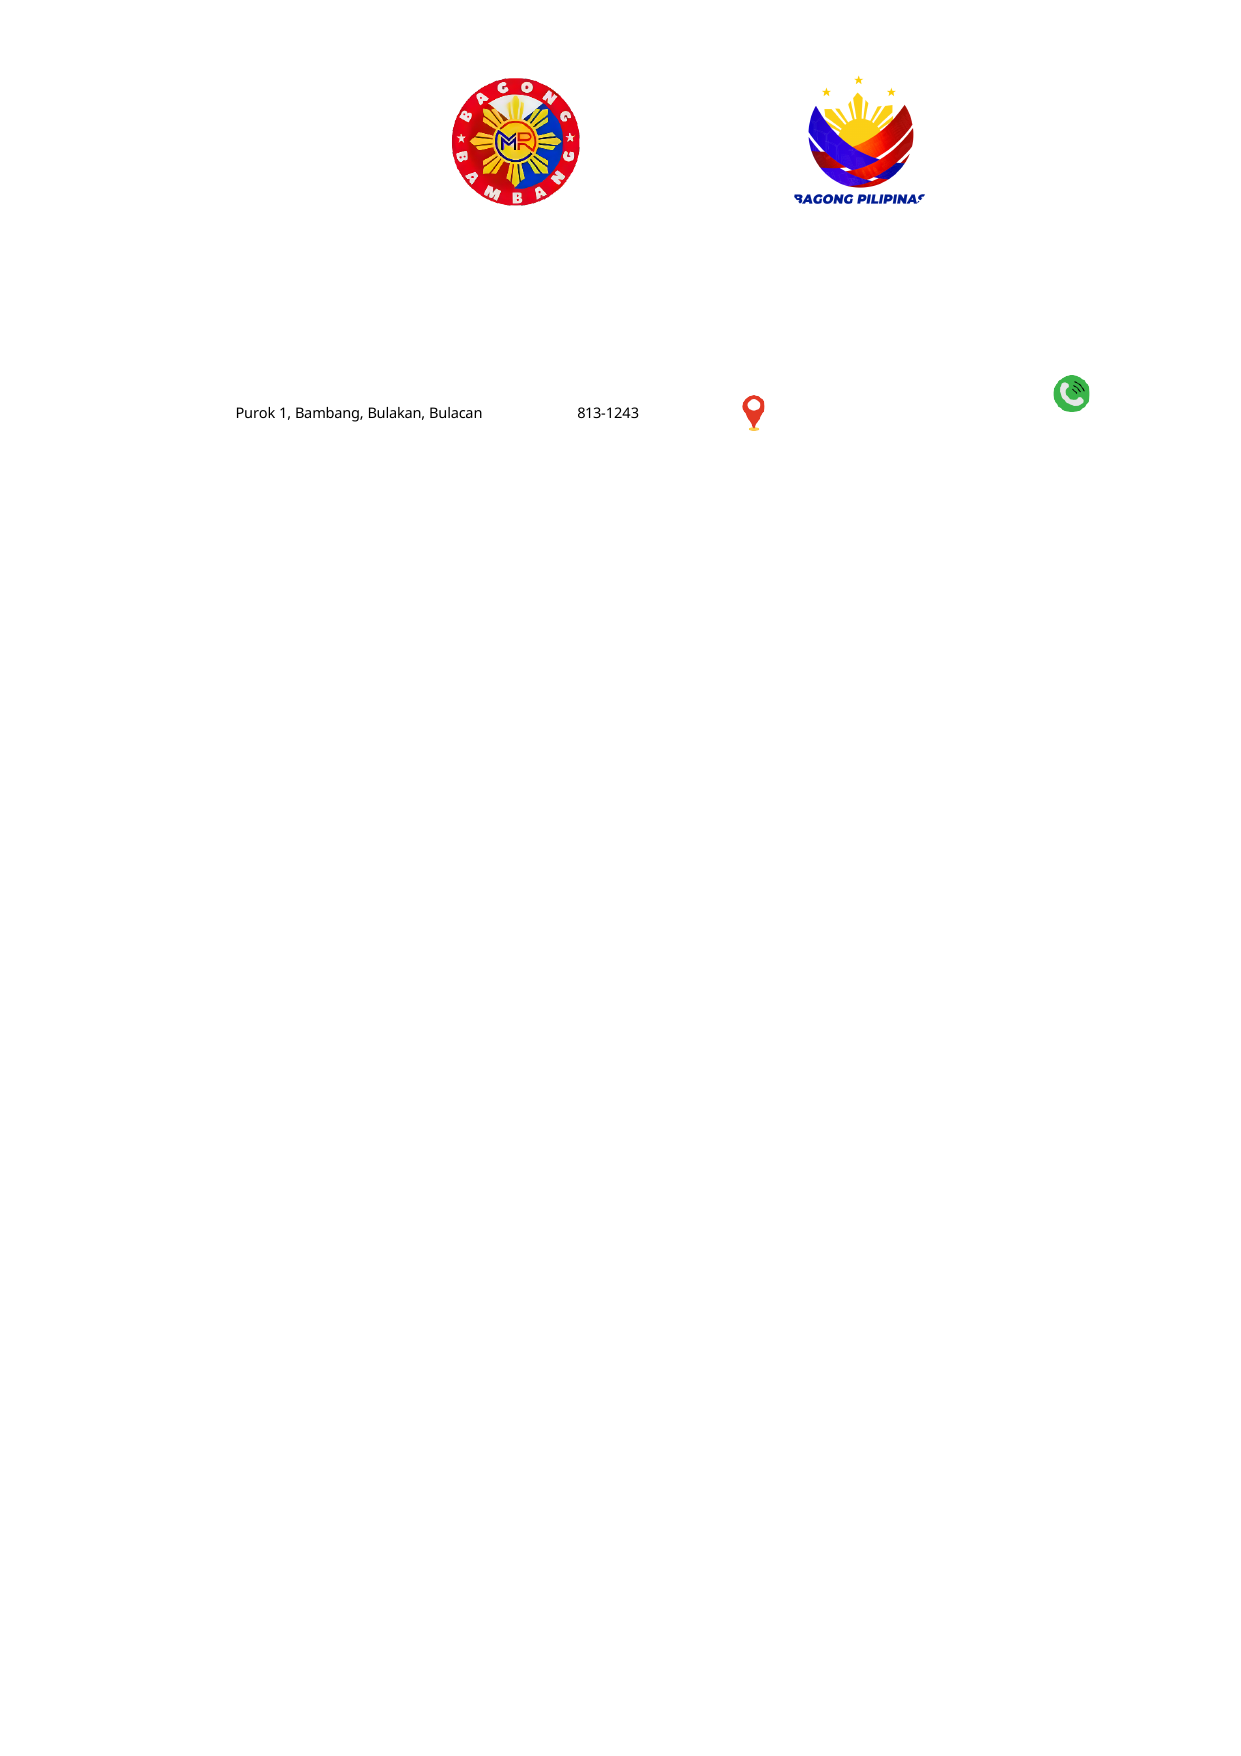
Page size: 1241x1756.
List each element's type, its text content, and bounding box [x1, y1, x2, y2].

picture [444, 68, 586, 210]
text Purok 1, Bambang, Bulakan, Bulacan 813-1243 [175, 403, 692, 423]
picture [1053, 375, 1090, 412]
picture [742, 395, 765, 431]
picture [775, 70, 942, 219]
